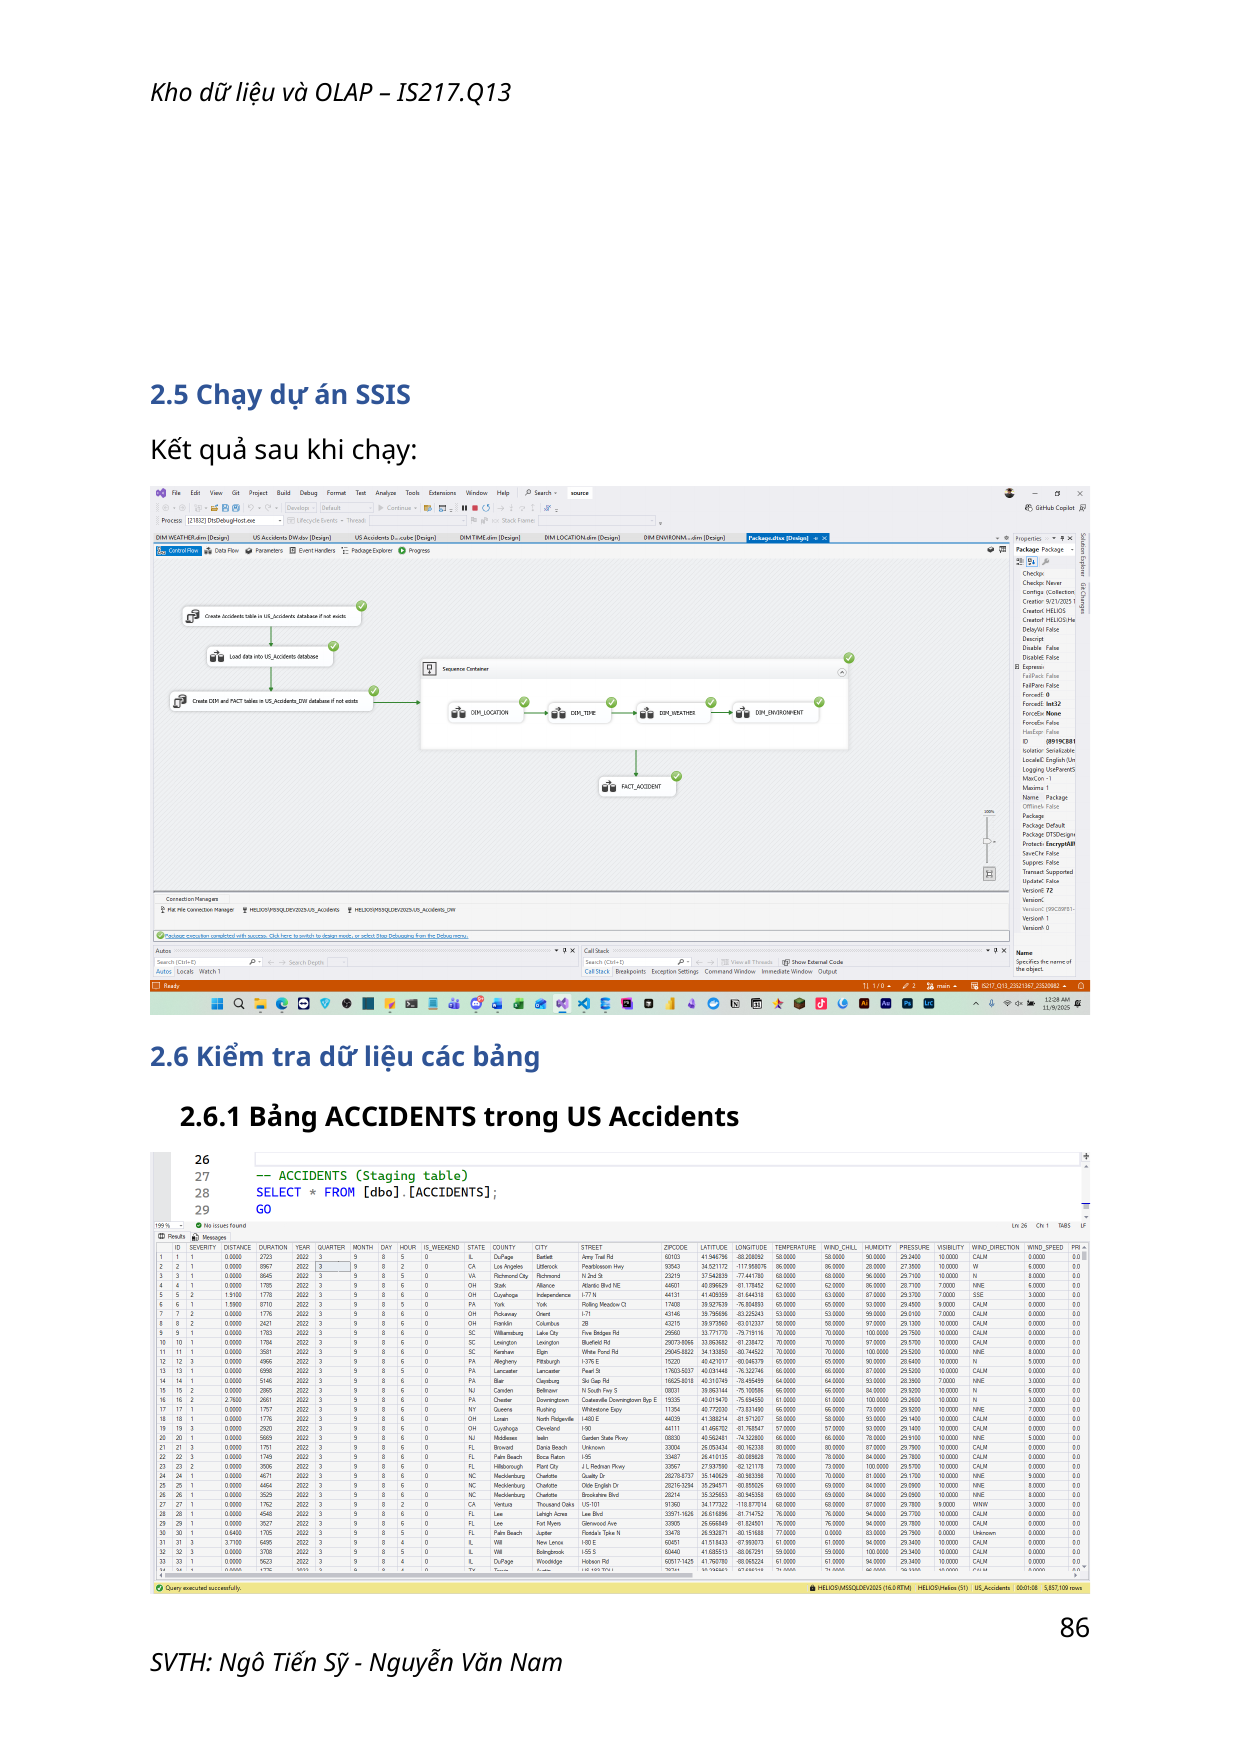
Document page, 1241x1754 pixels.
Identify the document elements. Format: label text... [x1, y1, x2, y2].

subtitle 2.5 Chạy dự án SSIS [150, 375, 1090, 412]
text Kết quả sau khi chạy: [150, 431, 1090, 468]
picture [150, 486, 1091, 1015]
subtitle 2.6.1 Bảng ACCIDENTS trong US Accidents [150, 1097, 1090, 1134]
picture [150, 1152, 1091, 1594]
subtitle 2.6 Kiểm tra dữ liệu các bảng [150, 1037, 1090, 1074]
